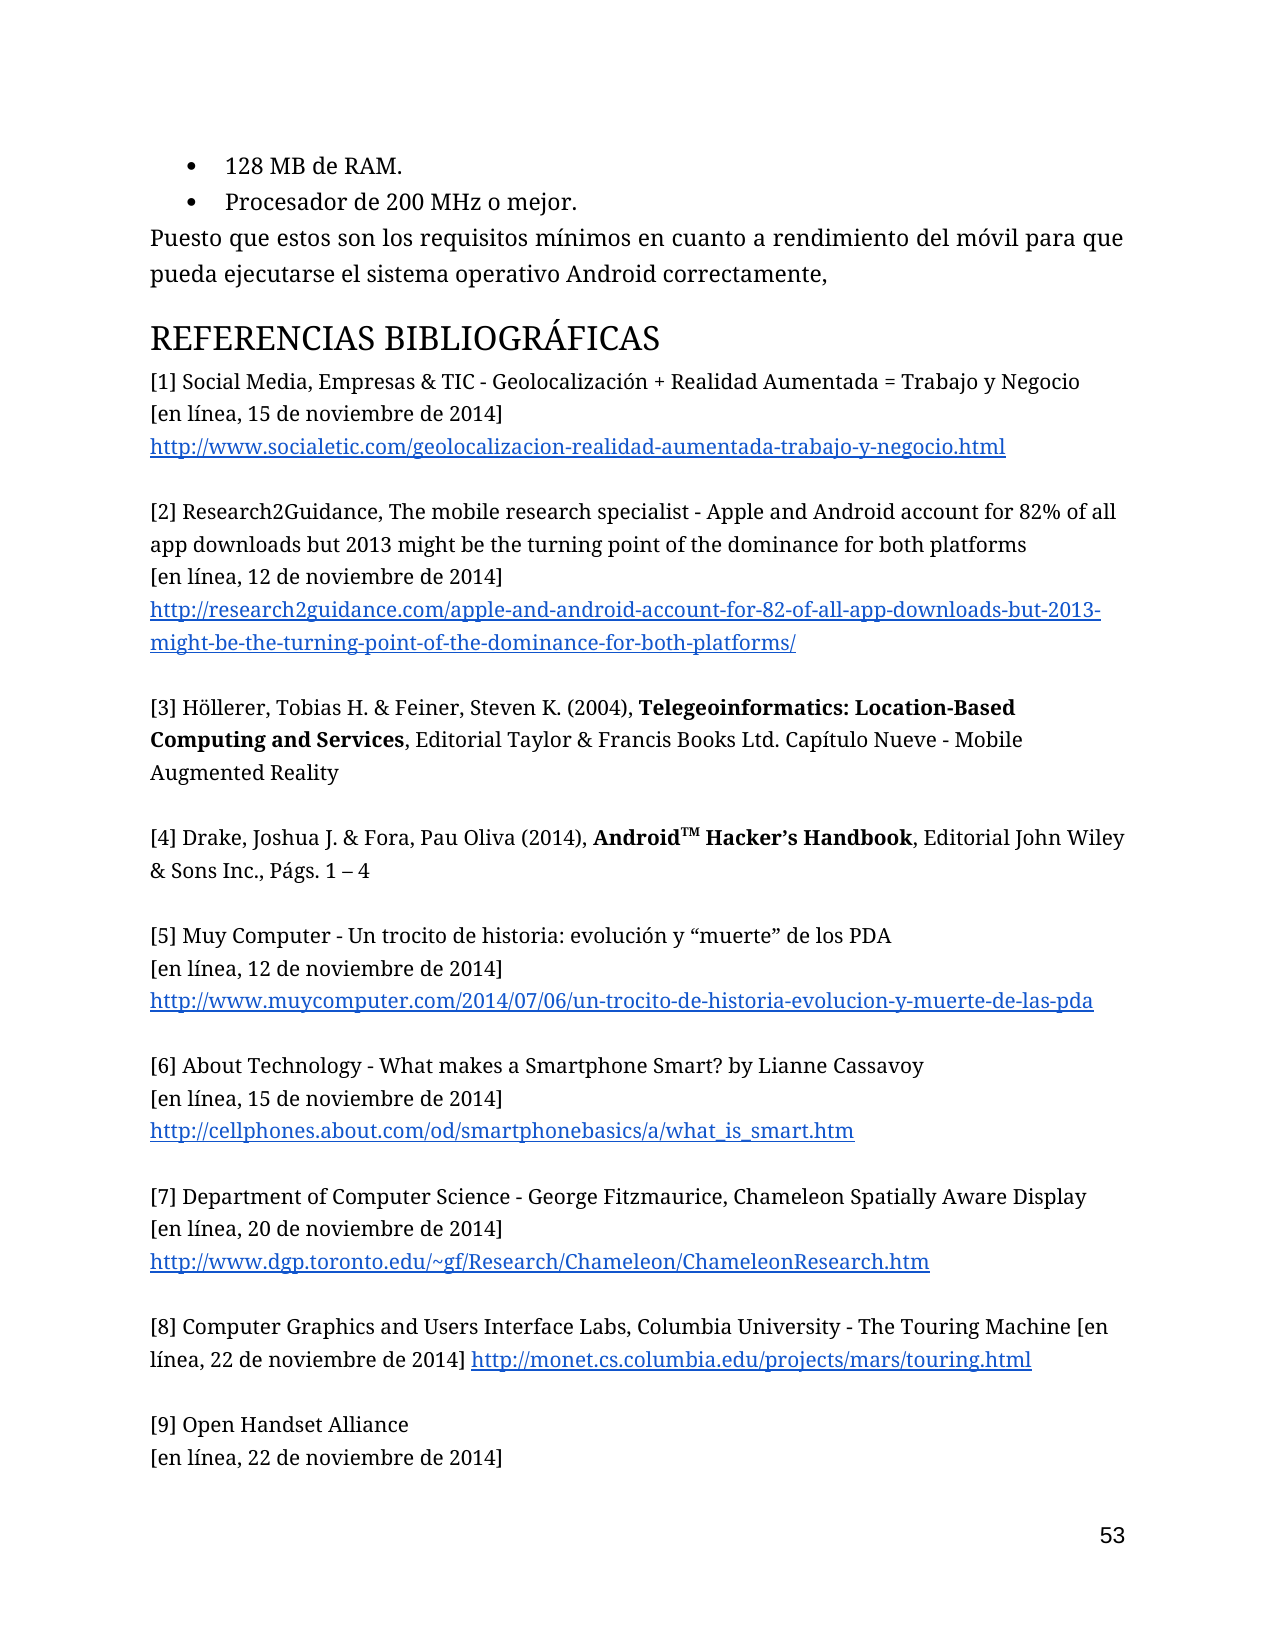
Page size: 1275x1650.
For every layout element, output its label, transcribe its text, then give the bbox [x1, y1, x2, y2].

text [7] Department of Computer Science - George Fitzmaurice, Chameleon Spatially Aware Display [150, 1182, 1125, 1210]
text Puesto que estos son los requisitos mínimos en cuanto a rendimiento del móvil para que pueda ejecutarse el sistema operativo Android correctamente, [150, 222, 1125, 289]
text [en línea, 15 de noviembre de 2014] [150, 399, 1125, 428]
text [en línea, 12 de noviembre de 2014] [150, 562, 1125, 591]
text [6] About Technology - What makes a Smartphone Smart? by Lianne Cassavoy [150, 1051, 1125, 1080]
text [9] Open Handset Alliance [150, 1410, 1125, 1438]
text [1] Social Media, Empresas & TIC - Geolocalización + Realidad Aumentada = Trabajo y Negocio [150, 367, 1125, 395]
text http://research2guidance.com/apple-and-android-account-for-82-of-all-app-downloads-but-2013-might-be-the-turning-point-of-the-dominance-for-both-platforms/ [150, 595, 1125, 656]
text [5] Muy Computer - Un trocito de historia: evolución y “muerte” de los PDA [150, 921, 1125, 949]
list 128 MB de RAM. [187, 150, 1125, 181]
text [8] Computer Graphics and Users Interface Labs, Columbia University - The Touring Machine [en línea, 22 de noviembre de 2014] http://monet.cs.columbia.edu/projects/mars/touring.html [150, 1312, 1125, 1373]
text [2] Research2Guidance, The mobile research specialist - Apple and Android account for 82% of all app downloads but 2013 might be the turning point of the dominance for both platforms [150, 497, 1125, 558]
text http://www.socialetic.com/geolocalizacion-realidad-aumentada-trabajo-y-negocio.html [150, 432, 1125, 460]
subtitle REFERENCIAS BIBLIOGRÁFICAS [150, 314, 1125, 360]
text http://www.muycomputer.com/2014/07/06/un-trocito-de-historia-evolucion-y-muerte-de-las-pda [150, 986, 1125, 1015]
text http://www.dgp.toronto.edu/~gf/Research/Chameleon/ChameleonResearch.htm [150, 1247, 1125, 1276]
text [4] Drake, Joshua J. & Fora, Pau Oliva (2014), AndroidTM Hacker’s Handbook, Editorial John Wiley & Sons Inc., Págs. 1 – 4 [150, 823, 1125, 884]
text [en línea, 15 de noviembre de 2014] [150, 1084, 1125, 1112]
text [3] Höllerer, Tobias H. & Feiner, Steven K. (2004), Telegeoinformatics: Location-Based Computing and Services, Editorial Taylor & Francis Books Ltd. Capítulo Nueve - Mobile Augmented Reality [150, 693, 1125, 786]
text [en línea, 20 de noviembre de 2014] [150, 1214, 1125, 1243]
text http://cellphones.about.com/od/smartphonebasics/a/what_is_smart.htm [150, 1117, 1125, 1145]
text [en línea, 12 de noviembre de 2014] [150, 954, 1125, 982]
list Procesador de 200 MHz o mejor. [187, 186, 1125, 217]
text [en línea, 22 de noviembre de 2014] [150, 1443, 1125, 1471]
